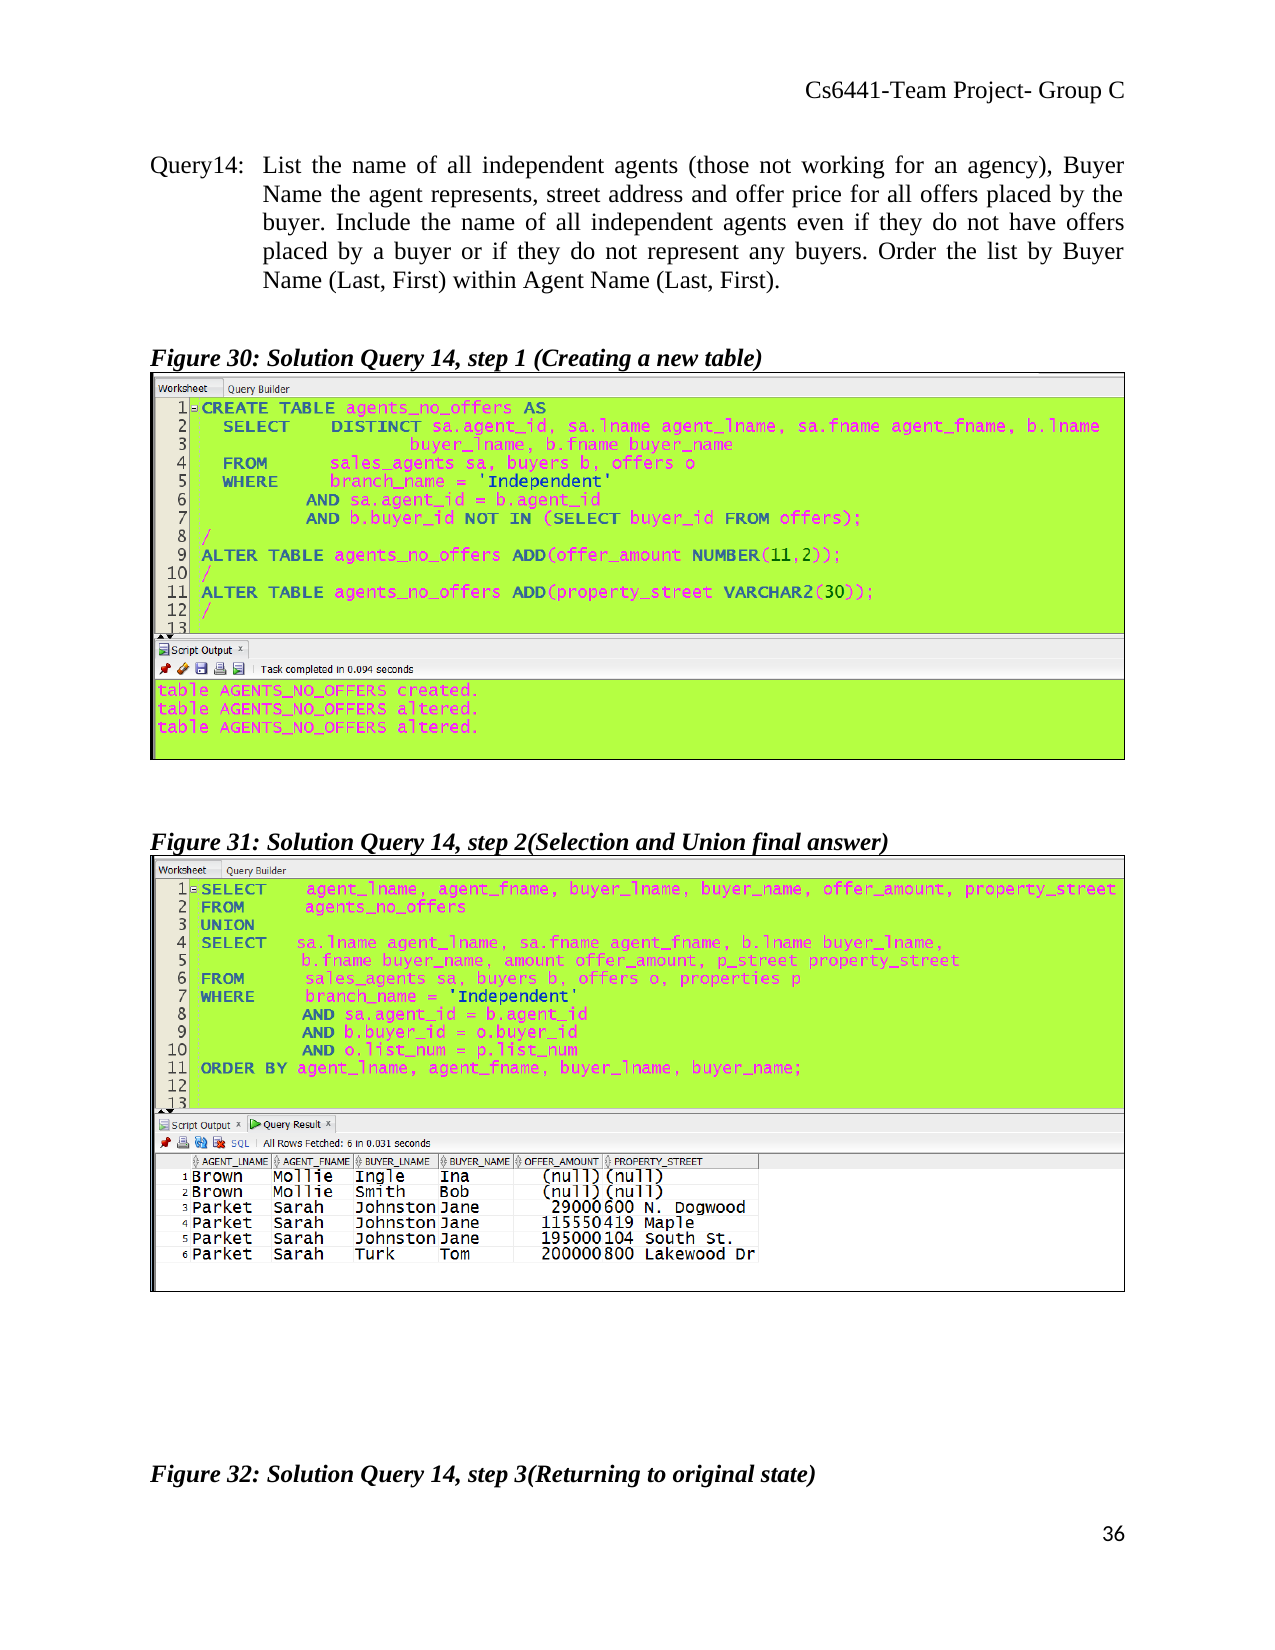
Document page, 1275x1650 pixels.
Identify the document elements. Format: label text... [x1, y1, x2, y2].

picture [151, 856, 1124, 1291]
text Figure 32: Solution Query 14, step 3(Returning to original state) [150, 1459, 1125, 1487]
text Figure 31: Solution Query 14, step 2(Selection and Union final answer) [150, 827, 1125, 855]
text Query14: List the name of all independent agents (those not working for an agency), Buyer Name the agent represents, street address and offer price for all offers placed by the buyer. Include the name of all independent agents even if they do not have offers placed by a buyer or if they do not represent any buyers. Order the list by Buyer Name (Last, First) within Agent Name (Last, First). [150, 150, 1125, 294]
picture [151, 373, 1124, 759]
text Figure 30: Solution Query 14, step 1 (Creating a new table) [150, 343, 1125, 372]
